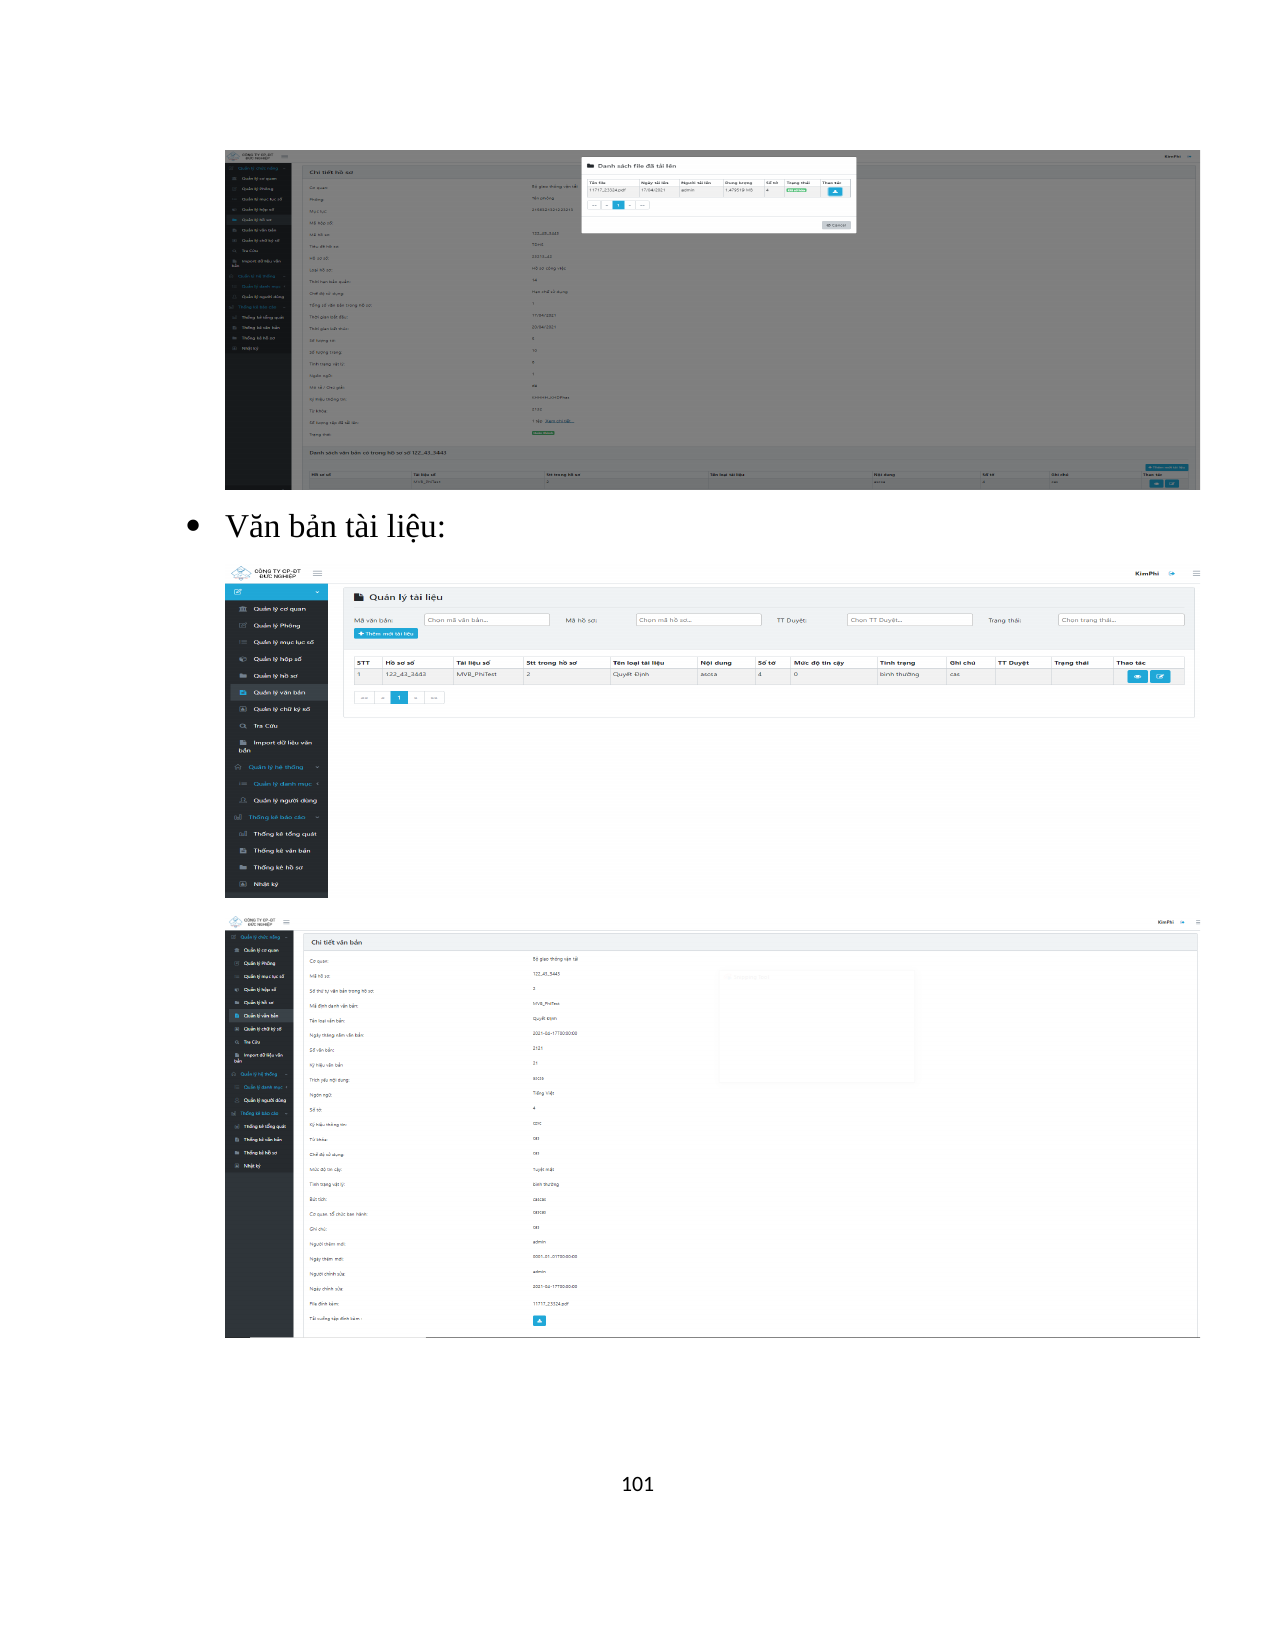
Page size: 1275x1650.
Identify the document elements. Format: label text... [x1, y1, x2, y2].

picture [225, 914, 1200, 1338]
list Văn bản tài liệu: [187, 506, 1125, 545]
picture [225, 563, 1200, 898]
picture [225, 150, 1200, 490]
